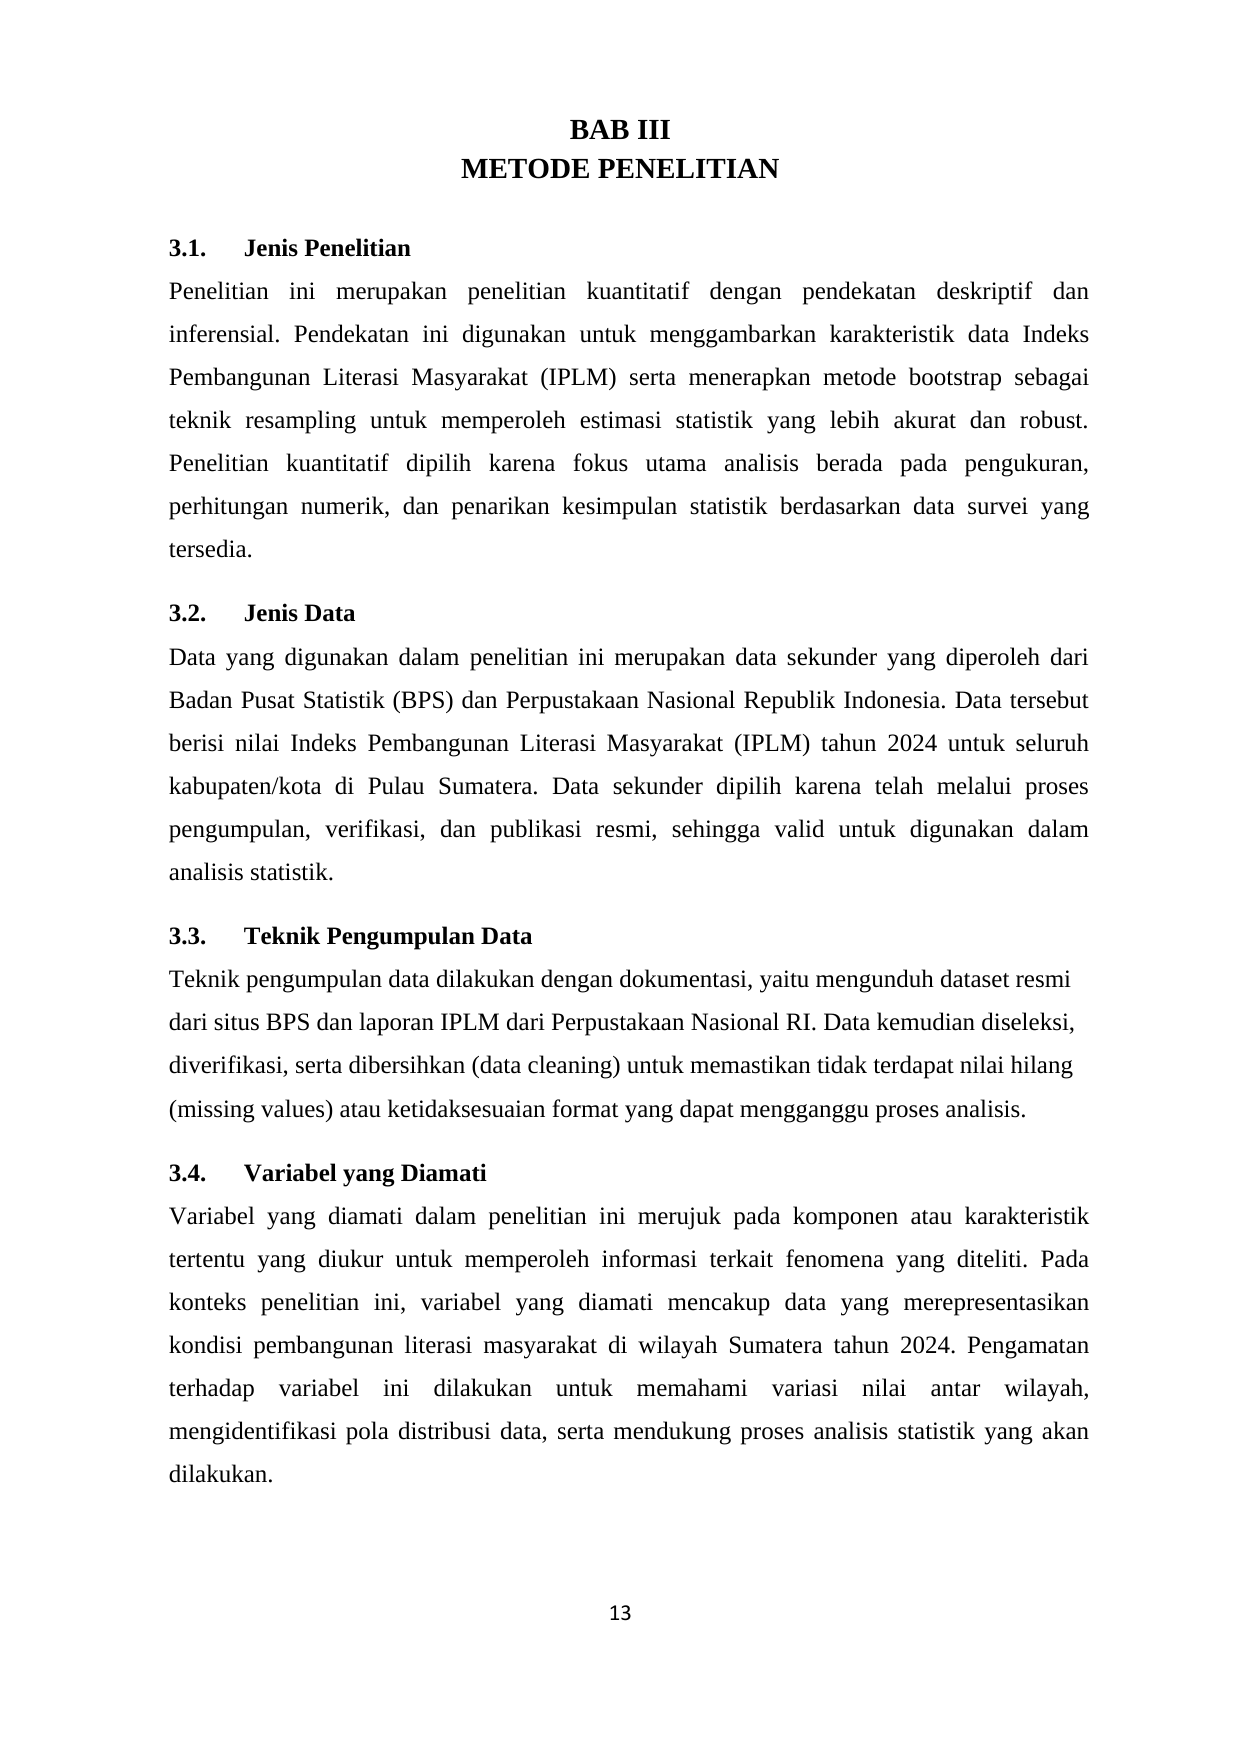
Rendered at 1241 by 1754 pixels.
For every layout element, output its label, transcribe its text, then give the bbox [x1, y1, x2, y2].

subtitle Jenis Penelitian [206, 233, 1090, 261]
subtitle BAB III [150, 112, 1090, 146]
text METODE PENELITIAN [150, 151, 1090, 184]
subtitle Teknik Pengumpulan Data [206, 921, 1090, 950]
text Teknik pengumpulan data dilakukan dengan dokumentasi, yaitu mengunduh dataset resmi dari situs BPS dan laporan IPLM dari Perpustakaan Nasional RI. Data kemudian diseleksi, diverifikasi, serta dibersihkan (data cleaning) untuk memastikan tidak terdapat nilai hilang (missing values) atau ketidaksesuaian format yang dapat mengganggu proses analisis. [169, 964, 1090, 1122]
text Data yang digunakan dalam penelitian ini merupakan data sekunder yang diperoleh dari Badan Pusat Statistik (BPS) dan Perpustakaan Nasional Republik Indonesia. Data tersebut berisi nilai Indeks Pembangunan Literasi Masyarakat (IPLM) tahun 2024 untuk seluruh kabupaten/kota di Pulau Sumatera. Data sekunder dipilih karena telah melalui proses pengumpulan, verifikasi, dan publikasi resmi, sehingga valid untuk digunakan dalam analisis statistik. [169, 642, 1090, 886]
subtitle Variabel yang Diamati [206, 1158, 1090, 1186]
text Variabel yang diamati dalam penelitian ini merujuk pada komponen atau karakteristik tertentu yang diukur untuk memperoleh informasi terkait fenomena yang diteliti. Pada konteks penelitian ini, variabel yang diamati mencakup data yang merepresentasikan kondisi pembangunan literasi masyarakat di wilayah Sumatera tahun 2024. Pengamatan terhadap variabel ini dilakukan untuk memahami variasi nilai antar wilayah, mengidentifikasi pola distribusi data, serta mendukung proses analisis statistik yang akan dilakukan. [169, 1201, 1090, 1488]
text Penelitian ini merupakan penelitian kuantitatif dengan pendekatan deskriptif dan inferensial. Pendekatan ini digunakan untuk menggambarkan karakteristik data Indeks Pembangunan Literasi Masyarakat (IPLM) serta menerapkan metode bootstrap sebagai teknik resampling untuk memperoleh estimasi statistik yang lebih akurat dan robust. Penelitian kuantitatif dipilih karena fokus utama analisis berada pada pengukuran, perhitungan numerik, dan penarikan kesimpulan statistik berdasarkan data survei yang tersedia. [169, 276, 1090, 563]
subtitle Jenis Data [206, 598, 1090, 627]
